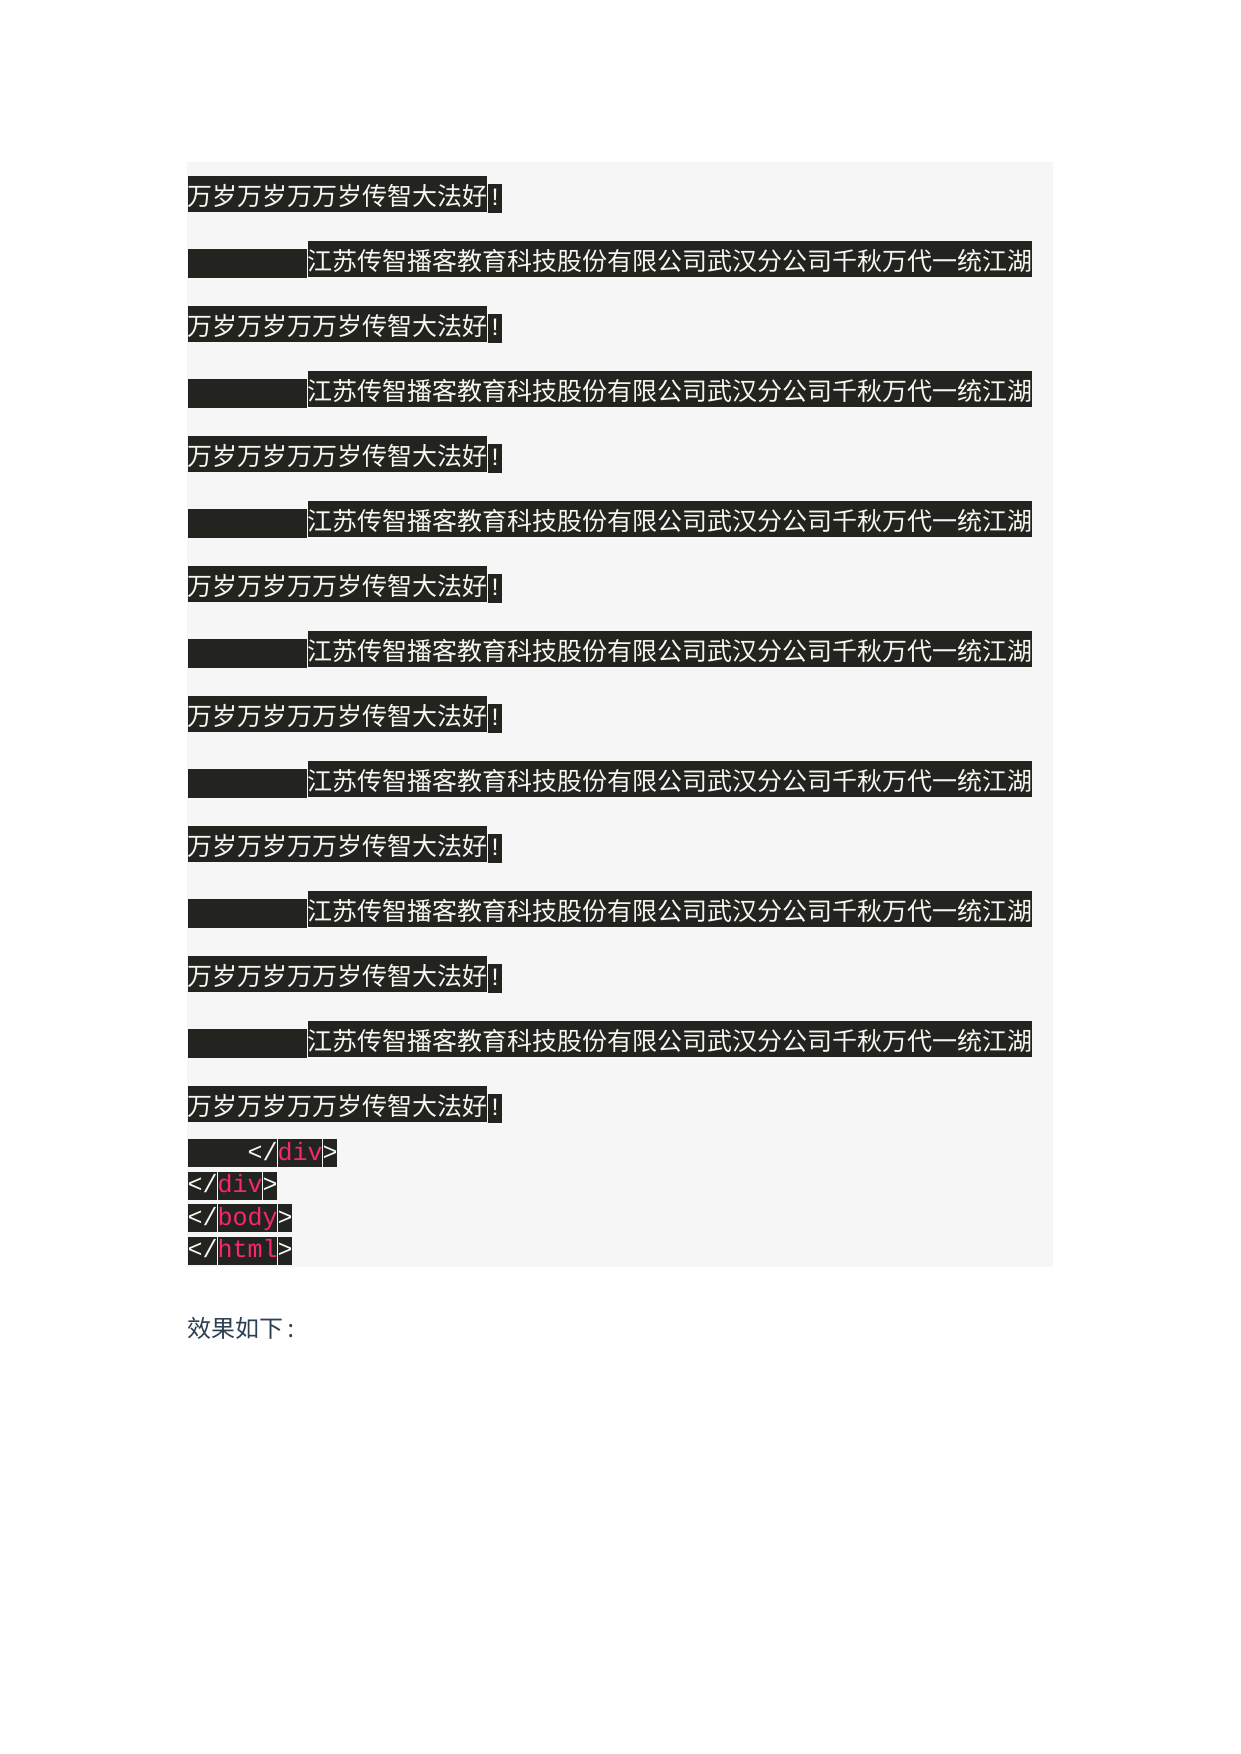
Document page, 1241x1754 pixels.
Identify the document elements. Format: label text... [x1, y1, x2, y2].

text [187, 162, 1053, 1267]
text 效果如下: [187, 1294, 1053, 1359]
